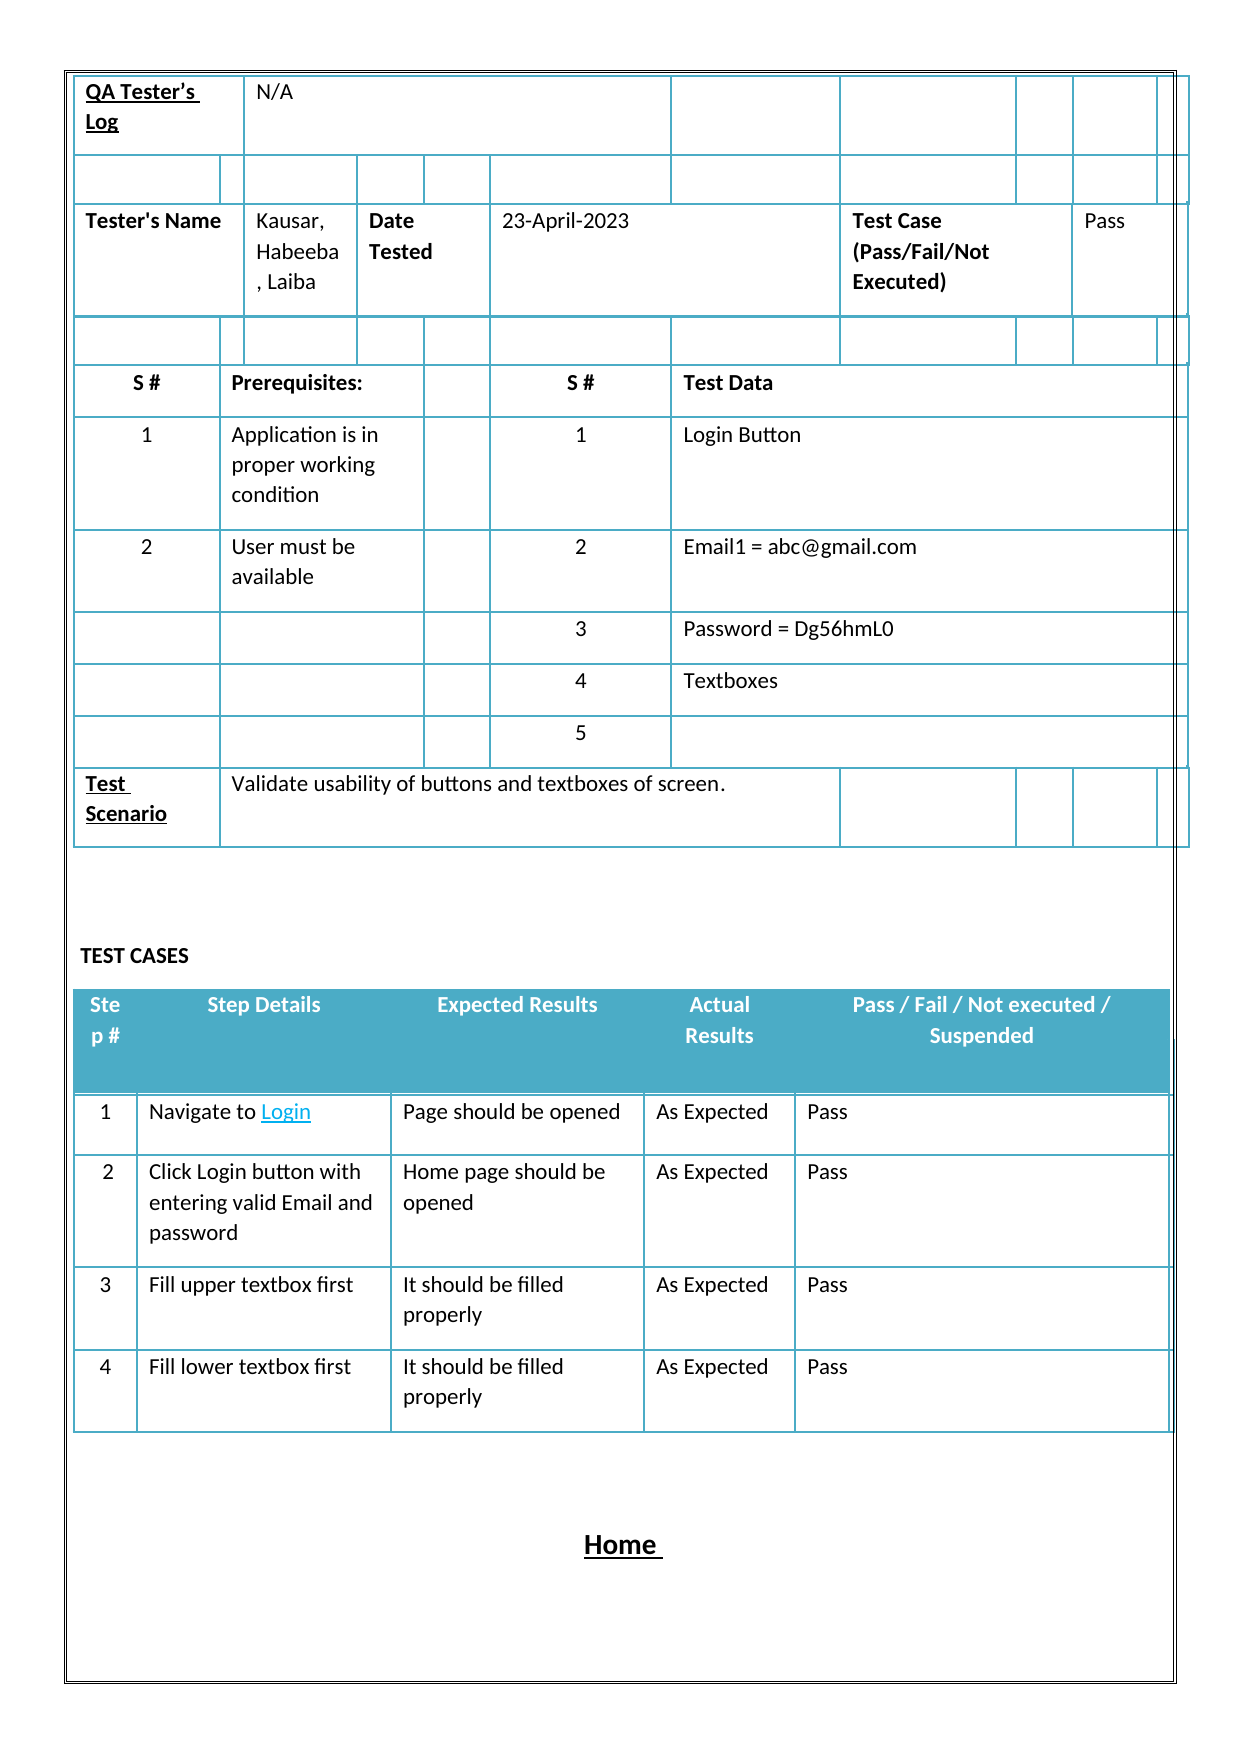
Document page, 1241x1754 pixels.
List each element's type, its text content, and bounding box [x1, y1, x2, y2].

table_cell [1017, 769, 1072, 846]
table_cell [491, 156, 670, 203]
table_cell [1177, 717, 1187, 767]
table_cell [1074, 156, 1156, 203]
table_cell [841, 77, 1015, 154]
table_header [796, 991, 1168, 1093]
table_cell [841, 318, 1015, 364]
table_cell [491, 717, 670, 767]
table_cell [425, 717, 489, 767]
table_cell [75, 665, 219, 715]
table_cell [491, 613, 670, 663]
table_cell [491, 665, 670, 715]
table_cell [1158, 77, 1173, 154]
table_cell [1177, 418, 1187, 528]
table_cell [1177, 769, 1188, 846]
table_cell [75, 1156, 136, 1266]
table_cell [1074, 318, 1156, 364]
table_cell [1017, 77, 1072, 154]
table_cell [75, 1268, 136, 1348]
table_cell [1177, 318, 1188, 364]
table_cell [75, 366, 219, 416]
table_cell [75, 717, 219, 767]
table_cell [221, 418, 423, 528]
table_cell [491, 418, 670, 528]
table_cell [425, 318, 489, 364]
text TEST CASES [75, 942, 1165, 969]
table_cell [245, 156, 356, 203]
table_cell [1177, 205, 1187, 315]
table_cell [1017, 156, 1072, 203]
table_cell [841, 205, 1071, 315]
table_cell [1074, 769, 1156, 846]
text Home [75, 1526, 1165, 1562]
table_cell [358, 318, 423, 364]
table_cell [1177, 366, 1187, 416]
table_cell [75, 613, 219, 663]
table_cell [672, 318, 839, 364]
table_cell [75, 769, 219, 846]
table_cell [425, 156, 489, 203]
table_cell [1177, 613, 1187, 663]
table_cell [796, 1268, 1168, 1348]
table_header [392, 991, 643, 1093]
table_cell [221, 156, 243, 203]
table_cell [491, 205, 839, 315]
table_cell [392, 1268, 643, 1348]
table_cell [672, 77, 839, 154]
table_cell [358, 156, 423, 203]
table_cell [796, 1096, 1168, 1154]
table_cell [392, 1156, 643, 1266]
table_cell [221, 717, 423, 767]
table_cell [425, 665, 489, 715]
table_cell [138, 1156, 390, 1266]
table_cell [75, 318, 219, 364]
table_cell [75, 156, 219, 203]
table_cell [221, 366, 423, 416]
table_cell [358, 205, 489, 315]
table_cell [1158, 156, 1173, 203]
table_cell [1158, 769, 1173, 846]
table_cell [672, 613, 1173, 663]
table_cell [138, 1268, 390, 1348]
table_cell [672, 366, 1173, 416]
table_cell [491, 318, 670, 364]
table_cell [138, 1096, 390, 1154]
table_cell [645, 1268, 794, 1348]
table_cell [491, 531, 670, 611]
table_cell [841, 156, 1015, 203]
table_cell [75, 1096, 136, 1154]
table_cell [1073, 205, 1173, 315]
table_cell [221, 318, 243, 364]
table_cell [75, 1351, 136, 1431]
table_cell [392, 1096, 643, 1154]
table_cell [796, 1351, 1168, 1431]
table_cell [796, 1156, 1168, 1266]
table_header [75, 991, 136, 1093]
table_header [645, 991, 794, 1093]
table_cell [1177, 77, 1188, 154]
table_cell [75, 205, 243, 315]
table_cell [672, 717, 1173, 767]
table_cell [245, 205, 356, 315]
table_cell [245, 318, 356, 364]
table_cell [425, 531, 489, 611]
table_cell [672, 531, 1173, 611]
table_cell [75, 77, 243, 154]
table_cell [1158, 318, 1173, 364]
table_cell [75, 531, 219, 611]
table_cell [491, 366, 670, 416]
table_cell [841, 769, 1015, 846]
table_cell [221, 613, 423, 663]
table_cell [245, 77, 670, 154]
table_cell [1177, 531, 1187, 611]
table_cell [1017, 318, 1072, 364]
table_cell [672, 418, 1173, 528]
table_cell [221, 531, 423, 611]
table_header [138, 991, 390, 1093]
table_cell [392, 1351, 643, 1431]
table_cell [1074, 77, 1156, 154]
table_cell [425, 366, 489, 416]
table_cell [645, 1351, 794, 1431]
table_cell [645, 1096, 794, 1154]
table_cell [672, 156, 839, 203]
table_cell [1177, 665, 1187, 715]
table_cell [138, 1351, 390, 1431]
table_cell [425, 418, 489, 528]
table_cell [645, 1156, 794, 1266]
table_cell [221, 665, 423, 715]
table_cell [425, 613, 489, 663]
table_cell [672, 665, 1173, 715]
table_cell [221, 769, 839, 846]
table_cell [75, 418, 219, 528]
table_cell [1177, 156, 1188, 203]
